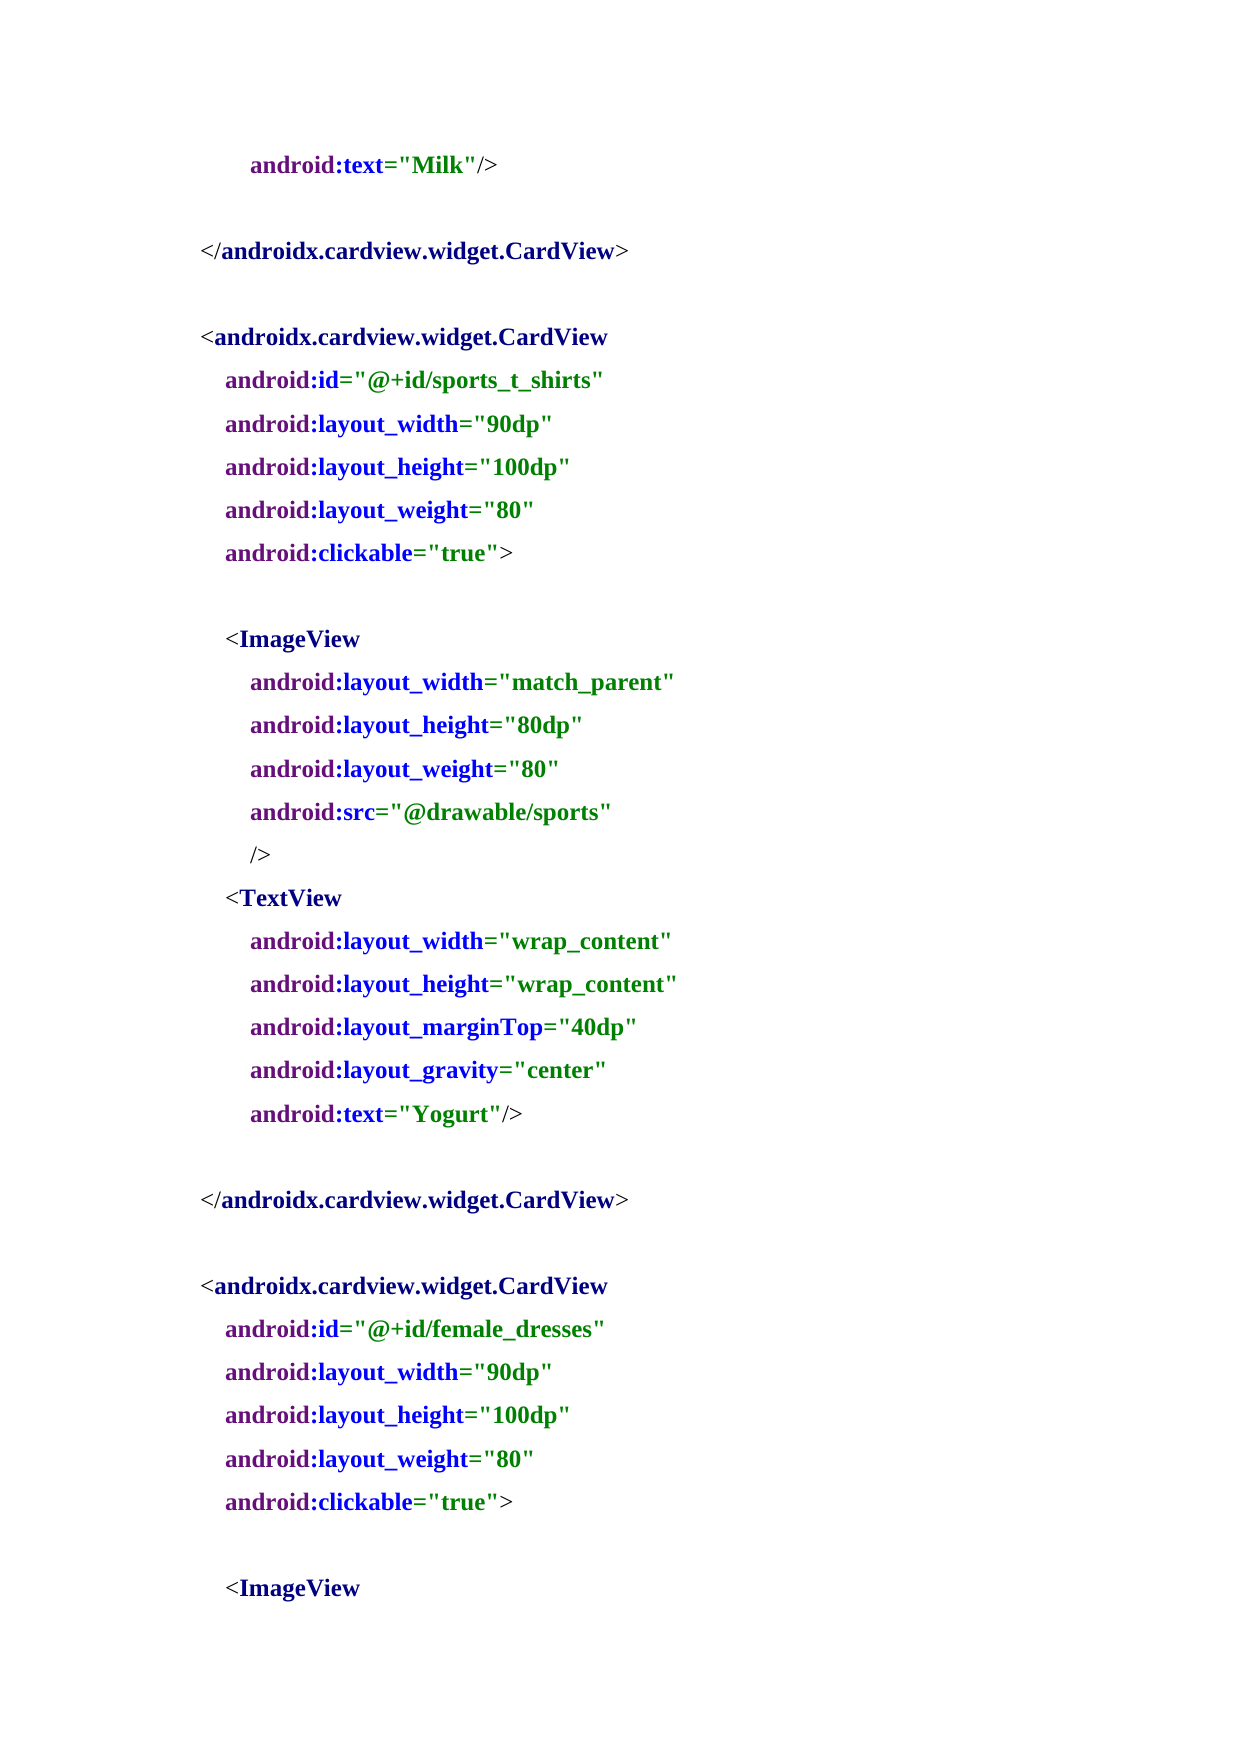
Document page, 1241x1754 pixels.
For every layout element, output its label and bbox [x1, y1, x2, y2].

text [150, 150, 1090, 1602]
